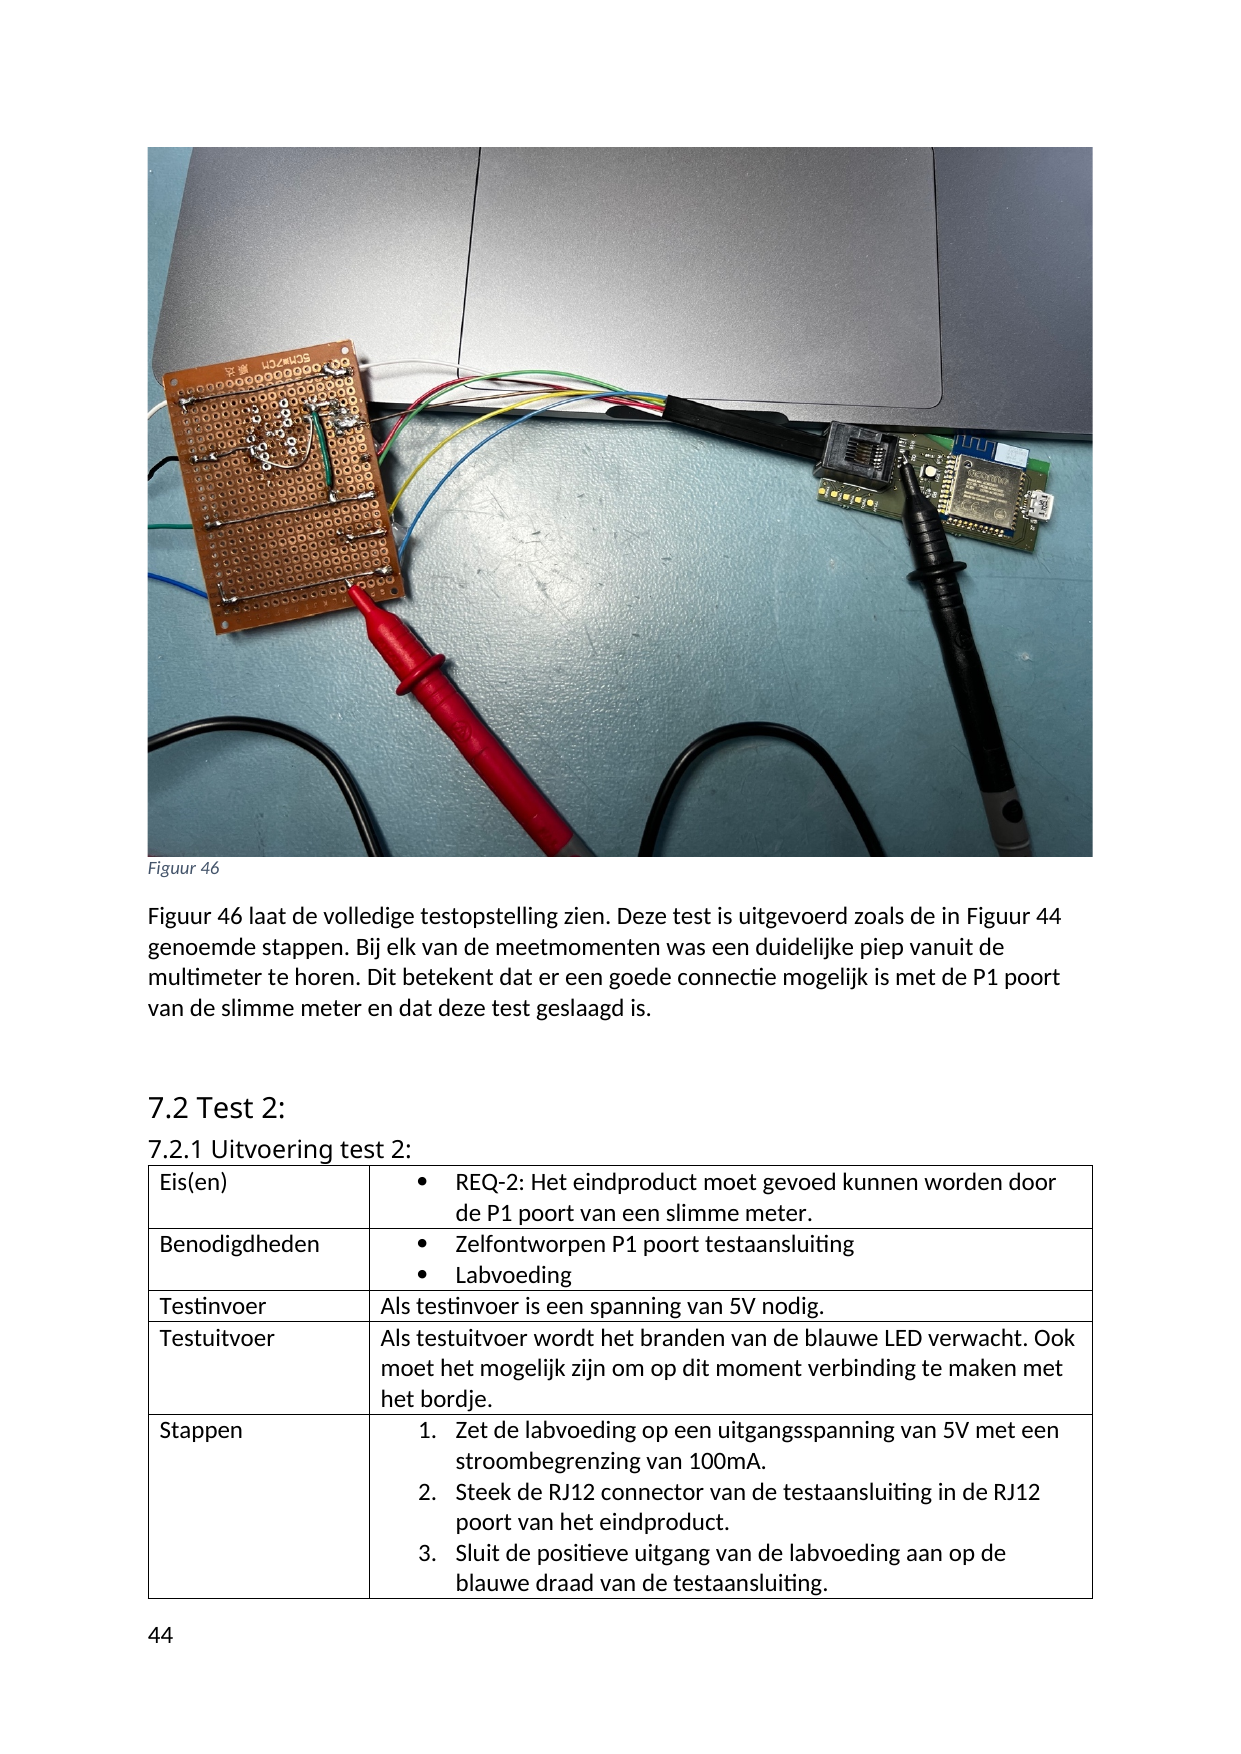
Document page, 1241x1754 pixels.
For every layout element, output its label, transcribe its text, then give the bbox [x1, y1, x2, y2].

table_cell Testinvoer [149, 1291, 369, 1321]
subtitle 7.2.1 Uitvoering test 2: [148, 1131, 1093, 1165]
table_cell Als testinvoer is een spanning van 5V nodig. [370, 1291, 1092, 1321]
text Figuur 46 laat de volledige testopstelling zien. Deze test is uitgevoerd zoals de in Figuur 44 genoemde stappen. Bij elk van de meetmomenten was een duidelijke piep vanuit de multimeter te horen. Dit betekent dat er een goede connectie mogelijk is met de P1 poort van de slimme meter en dat deze test geslaagd is. [148, 900, 1093, 1022]
subtitle 7.2 Test 2: [148, 1087, 1093, 1127]
picture [147, 147, 1093, 857]
table_cell Stappen [149, 1415, 369, 1598]
table_cell Als testuitvoer wordt het branden van de blauwe LED verwacht. Ook moet het mogelijk zijn om op dit moment verbinding te maken met het bordje. [370, 1322, 1092, 1414]
table_cell Benodigdheden [149, 1229, 369, 1289]
table_header REQ-2: Het eindproduct moet gevoed kunnen worden door de P1 poort van een slimme meter. [370, 1166, 1092, 1227]
table_cell Zelfontworpen P1 poort testaansluiting Labvoeding [370, 1229, 1092, 1289]
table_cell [370, 1415, 1092, 1598]
table_cell Testuitvoer [149, 1322, 369, 1414]
table_header Eis(en) [149, 1166, 369, 1227]
